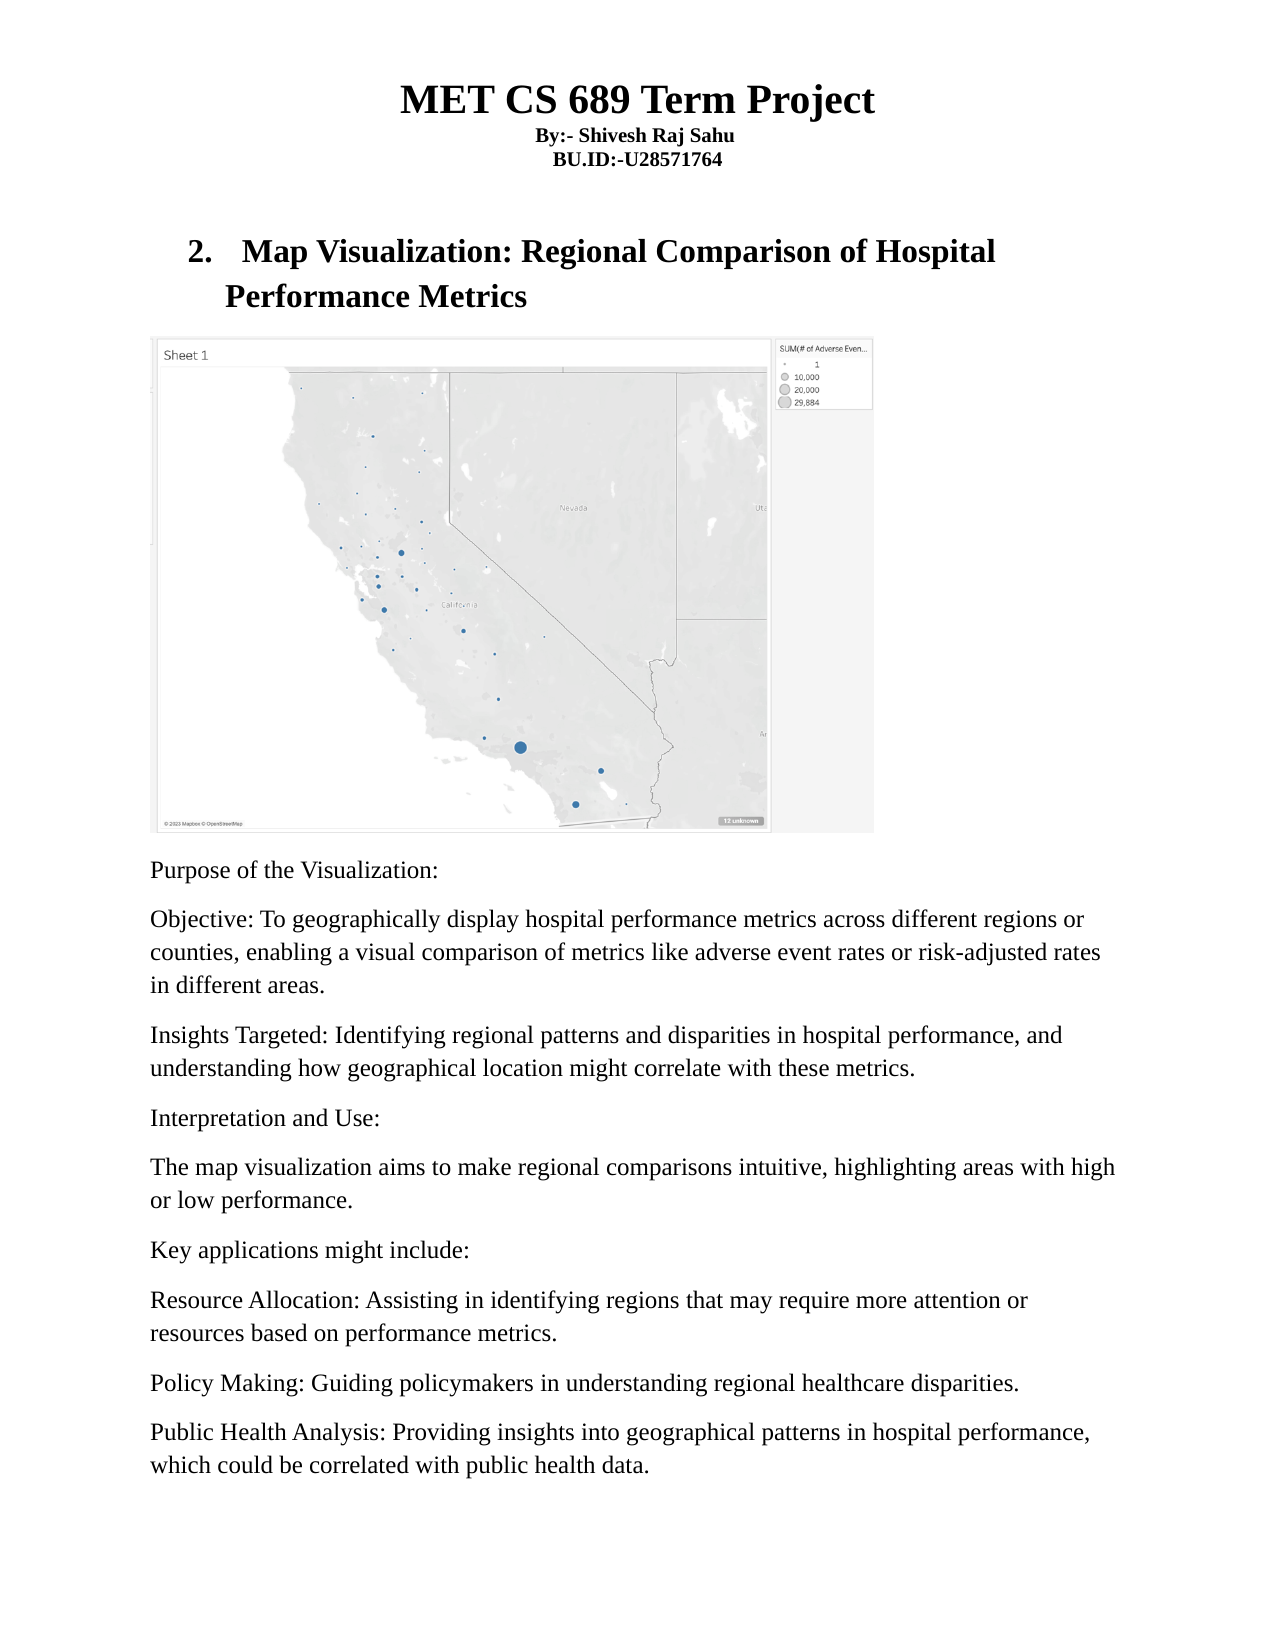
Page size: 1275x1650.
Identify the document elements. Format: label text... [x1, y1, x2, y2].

text The map visualization aims to make regional comparisons intuitive, highlighting areas with high or low performance. [150, 1152, 1125, 1214]
text Insights Targeted: Identifying regional patterns and disparities in hospital performance, and understanding how geographical location might correlate with these metrics. [150, 1020, 1125, 1082]
text Purpose of the Visualization: [150, 855, 1125, 883]
text Resource Allocation: Assisting in identifying regions that may require more attention or resources based on performance metrics. [150, 1285, 1125, 1347]
list Map Visualization: Regional Comparison of Hospital Performance Metrics [187, 232, 1125, 314]
text Public Health Analysis: Providing insights into geographical patterns in hospital performance, which could be correlated with public health data. [150, 1417, 1125, 1479]
text Policy Making: Guiding policymakers in understanding regional healthcare disparities. [150, 1368, 1125, 1396]
text Key applications might include: [150, 1235, 1125, 1264]
text Interpretation and Use: [150, 1103, 1125, 1132]
picture [150, 336, 874, 833]
text Objective: To geographically display hospital performance metrics across different regions or counties, enabling a visual comparison of metrics like adverse event rates or risk-adjusted rates in different areas. [150, 904, 1125, 999]
